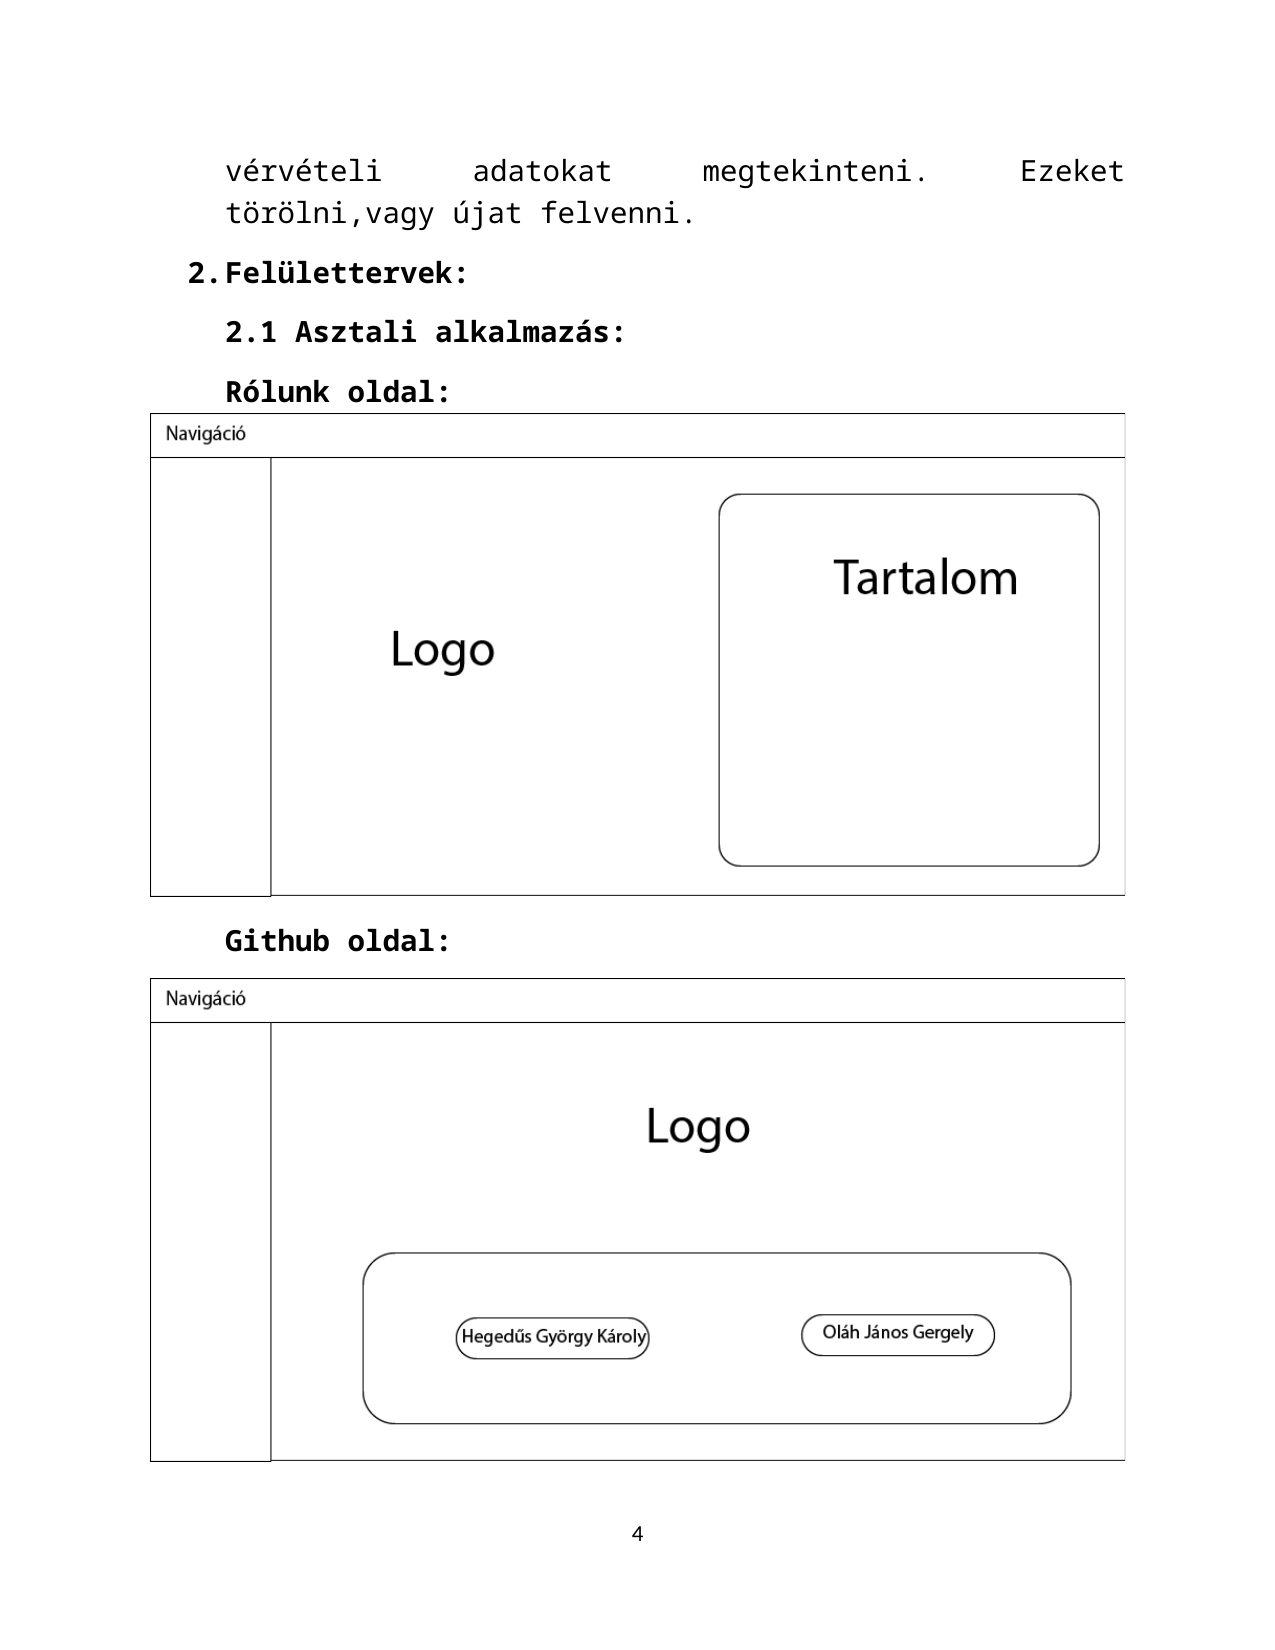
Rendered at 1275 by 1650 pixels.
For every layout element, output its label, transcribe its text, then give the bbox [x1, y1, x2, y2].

list Felülettervek: [187, 252, 1125, 292]
text Rólunk oldal: [225, 371, 1125, 411]
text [225, 150, 1125, 232]
text 2.1 Asztali alkalmazás: [225, 312, 1125, 351]
text Github oldal: [225, 897, 1125, 959]
picture [150, 978, 1125, 1462]
picture [150, 413, 1125, 897]
